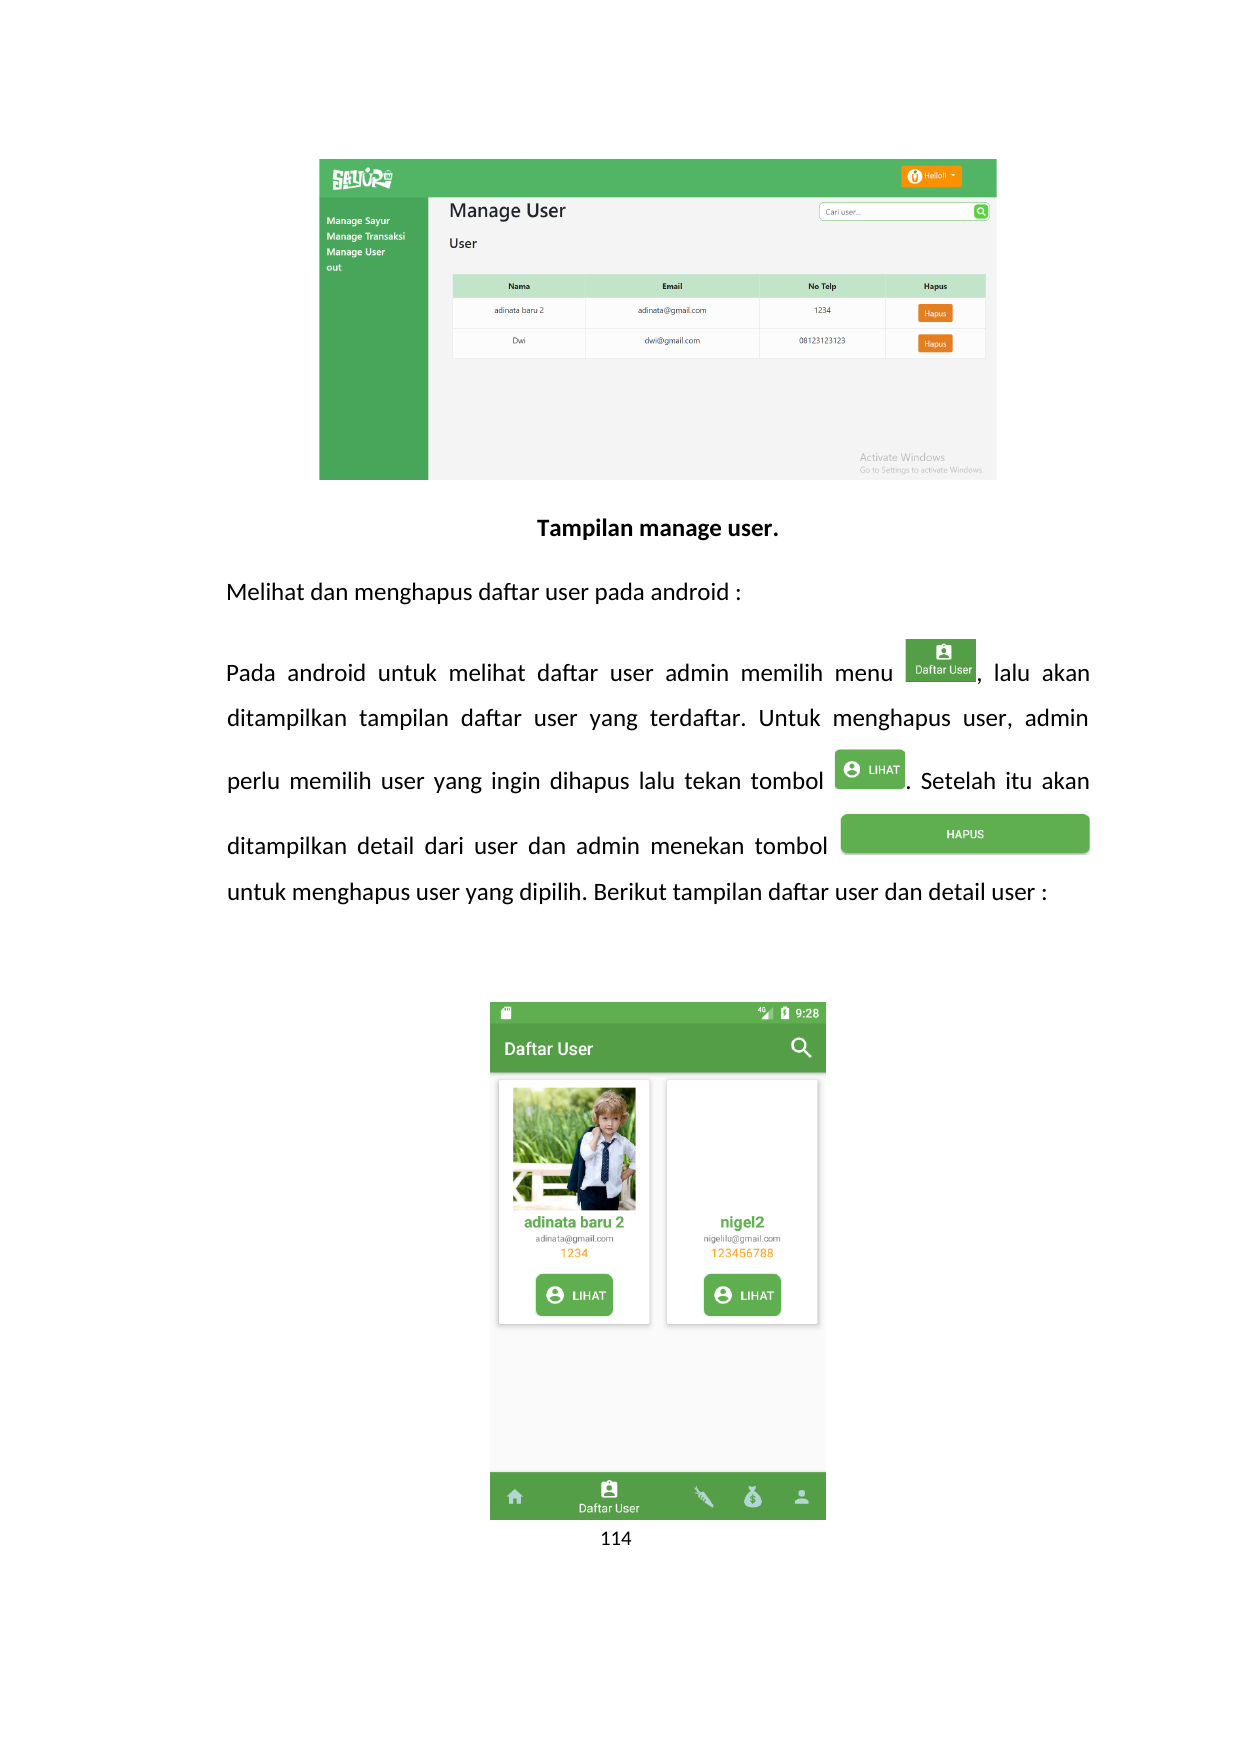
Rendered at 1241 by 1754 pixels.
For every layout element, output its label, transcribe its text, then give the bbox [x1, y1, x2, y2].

picture [905, 639, 976, 682]
text Tampilan manage user. [226, 513, 1090, 543]
text Pada android untuk melihat daftar user admin memilih menu , lalu akan ditampilkan tampilan daftar user yang terdaftar. Untuk menghapus user, admin perlu memilih user yang ingin dihapus lalu tekan tombol . Setelah itu akan ditampilkan detail dari user dan admin menekan tombol untuk menghapus user yang dipilih. Berikut tampilan daftar user dan detail user : [226, 639, 1090, 906]
picture [490, 1002, 826, 1520]
picture [834, 748, 905, 790]
picture [839, 811, 1091, 855]
text Melihat dan menghapus daftar user pada android : [226, 576, 1090, 607]
picture [319, 159, 997, 480]
